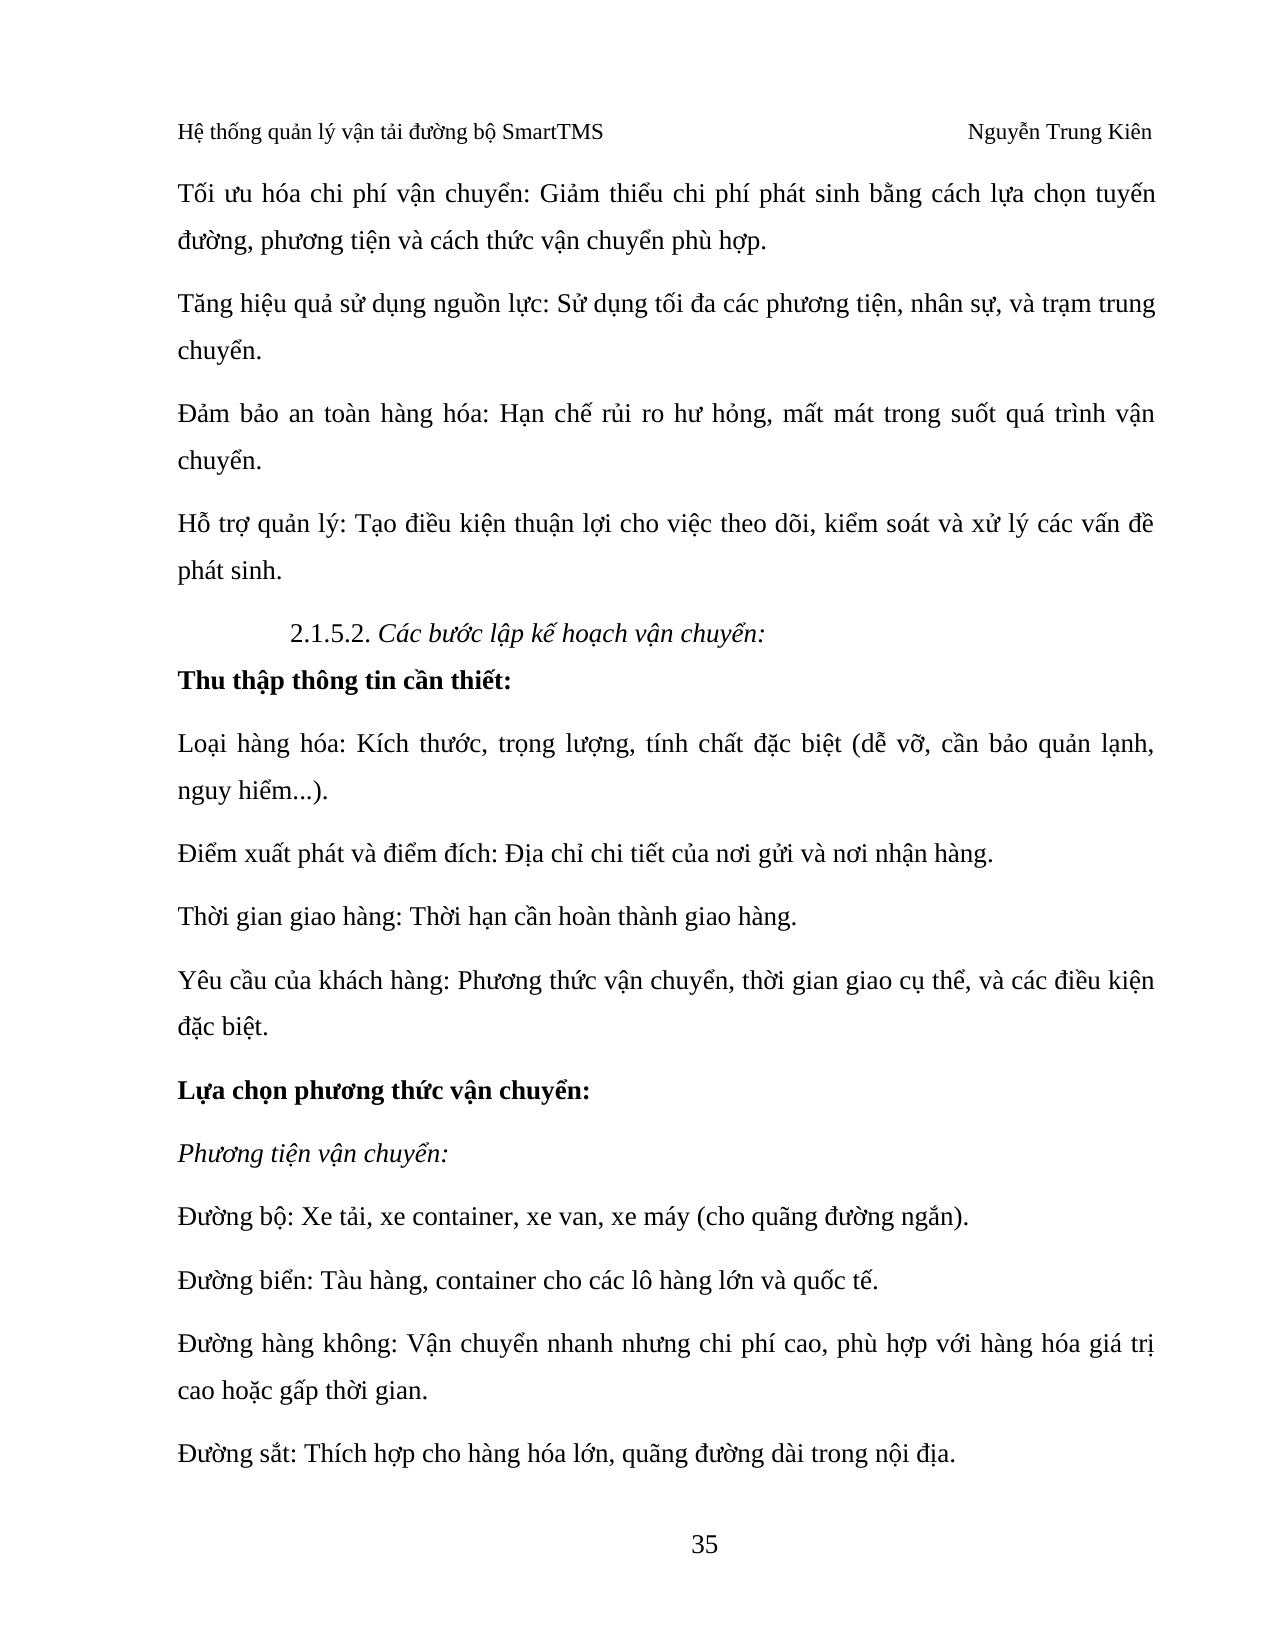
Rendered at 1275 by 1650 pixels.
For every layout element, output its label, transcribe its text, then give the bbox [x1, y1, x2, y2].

text Đường biển: Tàu hàng, container cho các lô hàng lớn và quốc tế. [177, 1264, 1157, 1295]
subtitle Các bước lập kế hoạch vận chuyển: [290, 617, 1157, 648]
text Yêu cầu của khách hàng: Phương thức vận chuyển, thời gian giao cụ thể, và các điều kiện đặc biệt. [177, 964, 1157, 1042]
text Đường sắt: Thích hợp cho hàng hóa lớn, quãng đường dài trong nội địa. [177, 1437, 1157, 1468]
text Loại hàng hóa: Kích thước, trọng lượng, tính chất đặc biệt (dễ vỡ, cần bảo quản lạnh, nguy hiểm...). [177, 727, 1157, 805]
text Tối ưu hóa chi phí vận chuyển: Giảm thiểu chi phí phát sinh bằng cách lựa chọn tuyến đường, phương tiện và cách thức vận chuyển phù hợp. [177, 177, 1157, 255]
text Thu thập thông tin cần thiết: [177, 664, 1157, 695]
text Điểm xuất phát và điểm đích: Địa chỉ chi tiết của nơi gửi và nơi nhận hàng. [177, 837, 1157, 868]
text Tăng hiệu quả sử dụng nguồn lực: Sử dụng tối đa các phương tiện, nhân sự, và trạm trung chuyển. [177, 287, 1157, 365]
text Đảm bảo an toàn hàng hóa: Hạn chế rủi ro hư hỏng, mất mát trong suốt quá trình vận chuyển. [177, 397, 1157, 475]
text Thời gian giao hàng: Thời hạn cần hoàn thành giao hàng. [177, 901, 1157, 932]
text Hỗ trợ quản lý: Tạo điều kiện thuận lợi cho việc theo dõi, kiểm soát và xử lý các vấn đề phát sinh. [177, 507, 1157, 585]
text Đường bộ: Xe tải, xe container, xe van, xe máy (cho quãng đường ngắn). [177, 1201, 1157, 1232]
text Đường hàng không: Vận chuyển nhanh nhưng chi phí cao, phù hợp với hàng hóa giá trị cao hoặc gấp thời gian. [177, 1327, 1157, 1405]
text Lựa chọn phương thức vận chuyển: [177, 1074, 1157, 1105]
text Phương tiện vận chuyển: [177, 1137, 1157, 1168]
